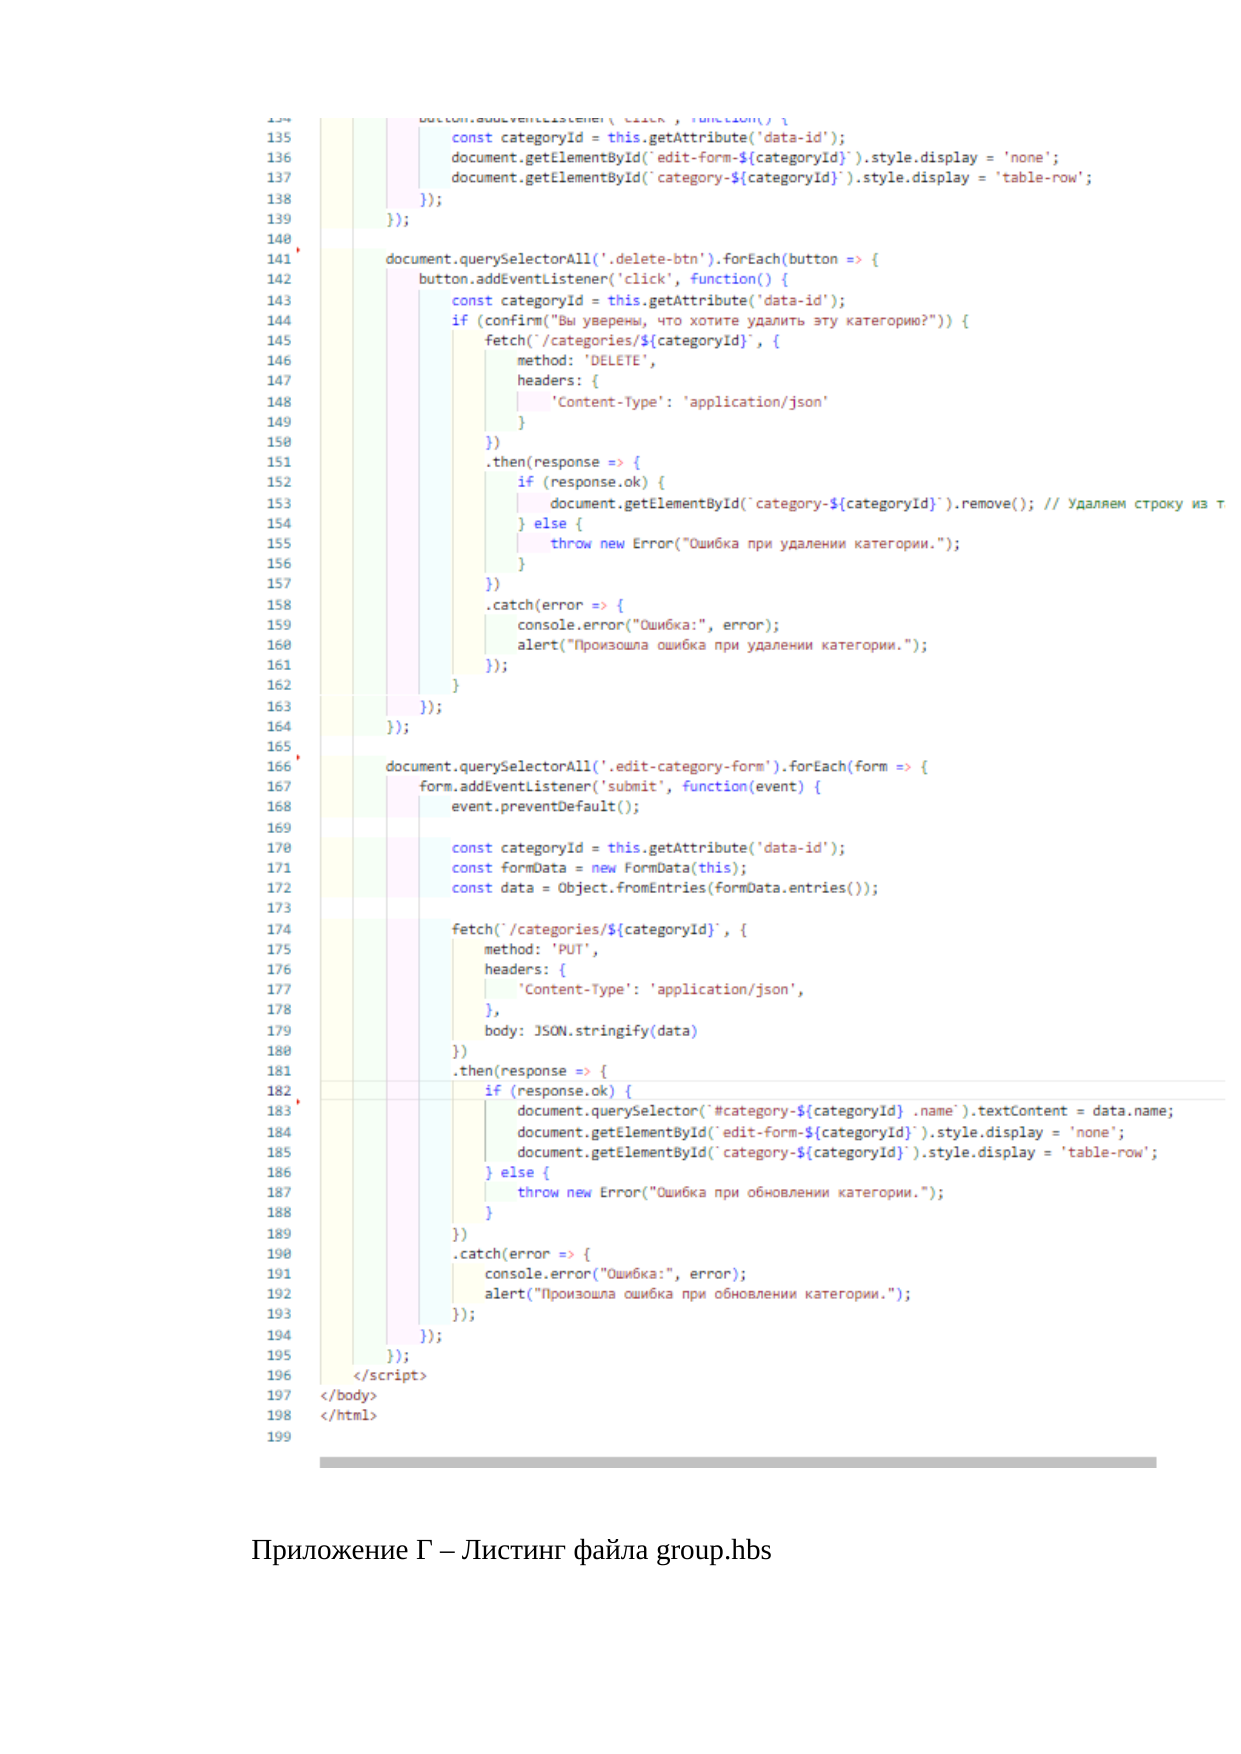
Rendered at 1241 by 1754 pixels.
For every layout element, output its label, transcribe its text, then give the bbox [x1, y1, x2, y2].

text Приложение Г – Листинг файла group.hbs [177, 1532, 1152, 1565]
picture [251, 118, 1226, 1468]
